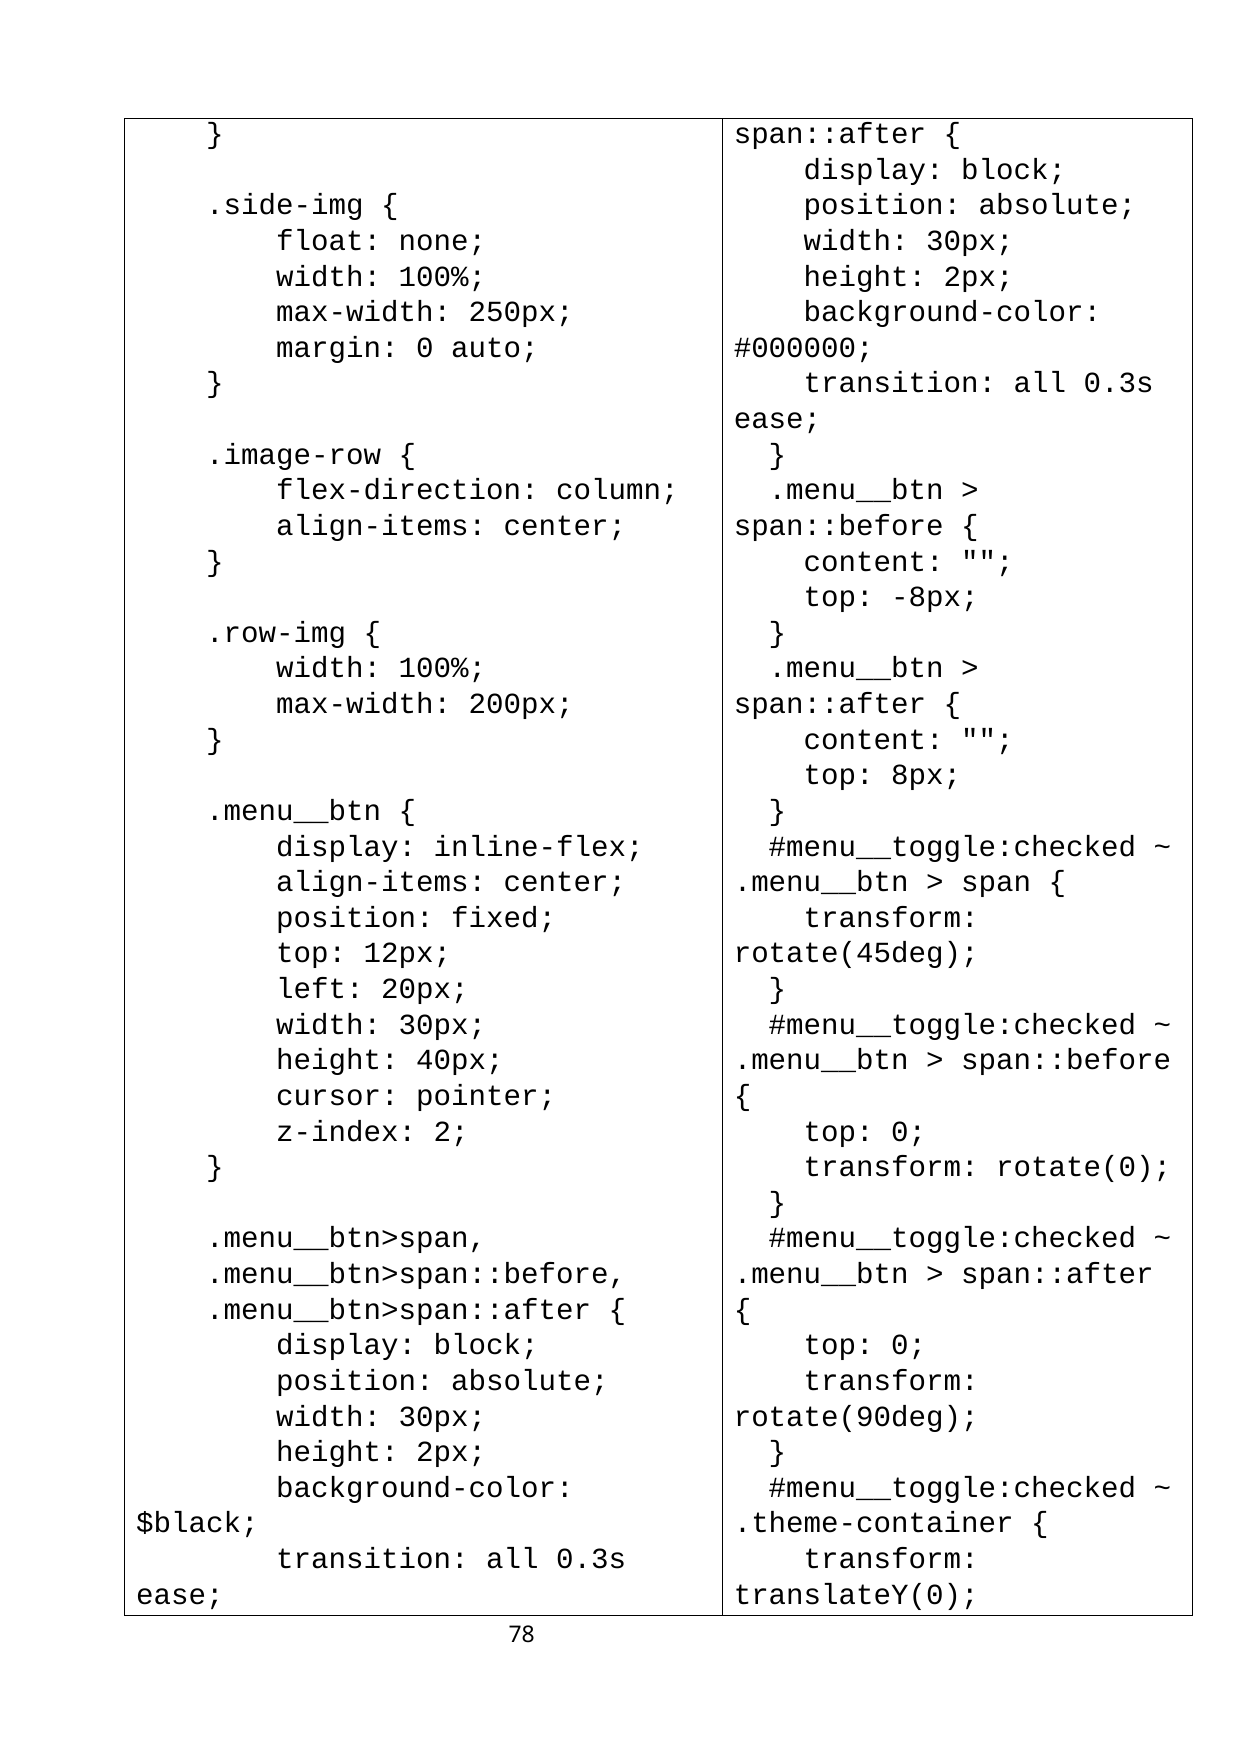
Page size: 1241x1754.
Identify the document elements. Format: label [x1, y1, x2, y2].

table_header [723, 119, 1192, 1615]
table_header [125, 119, 722, 1615]
